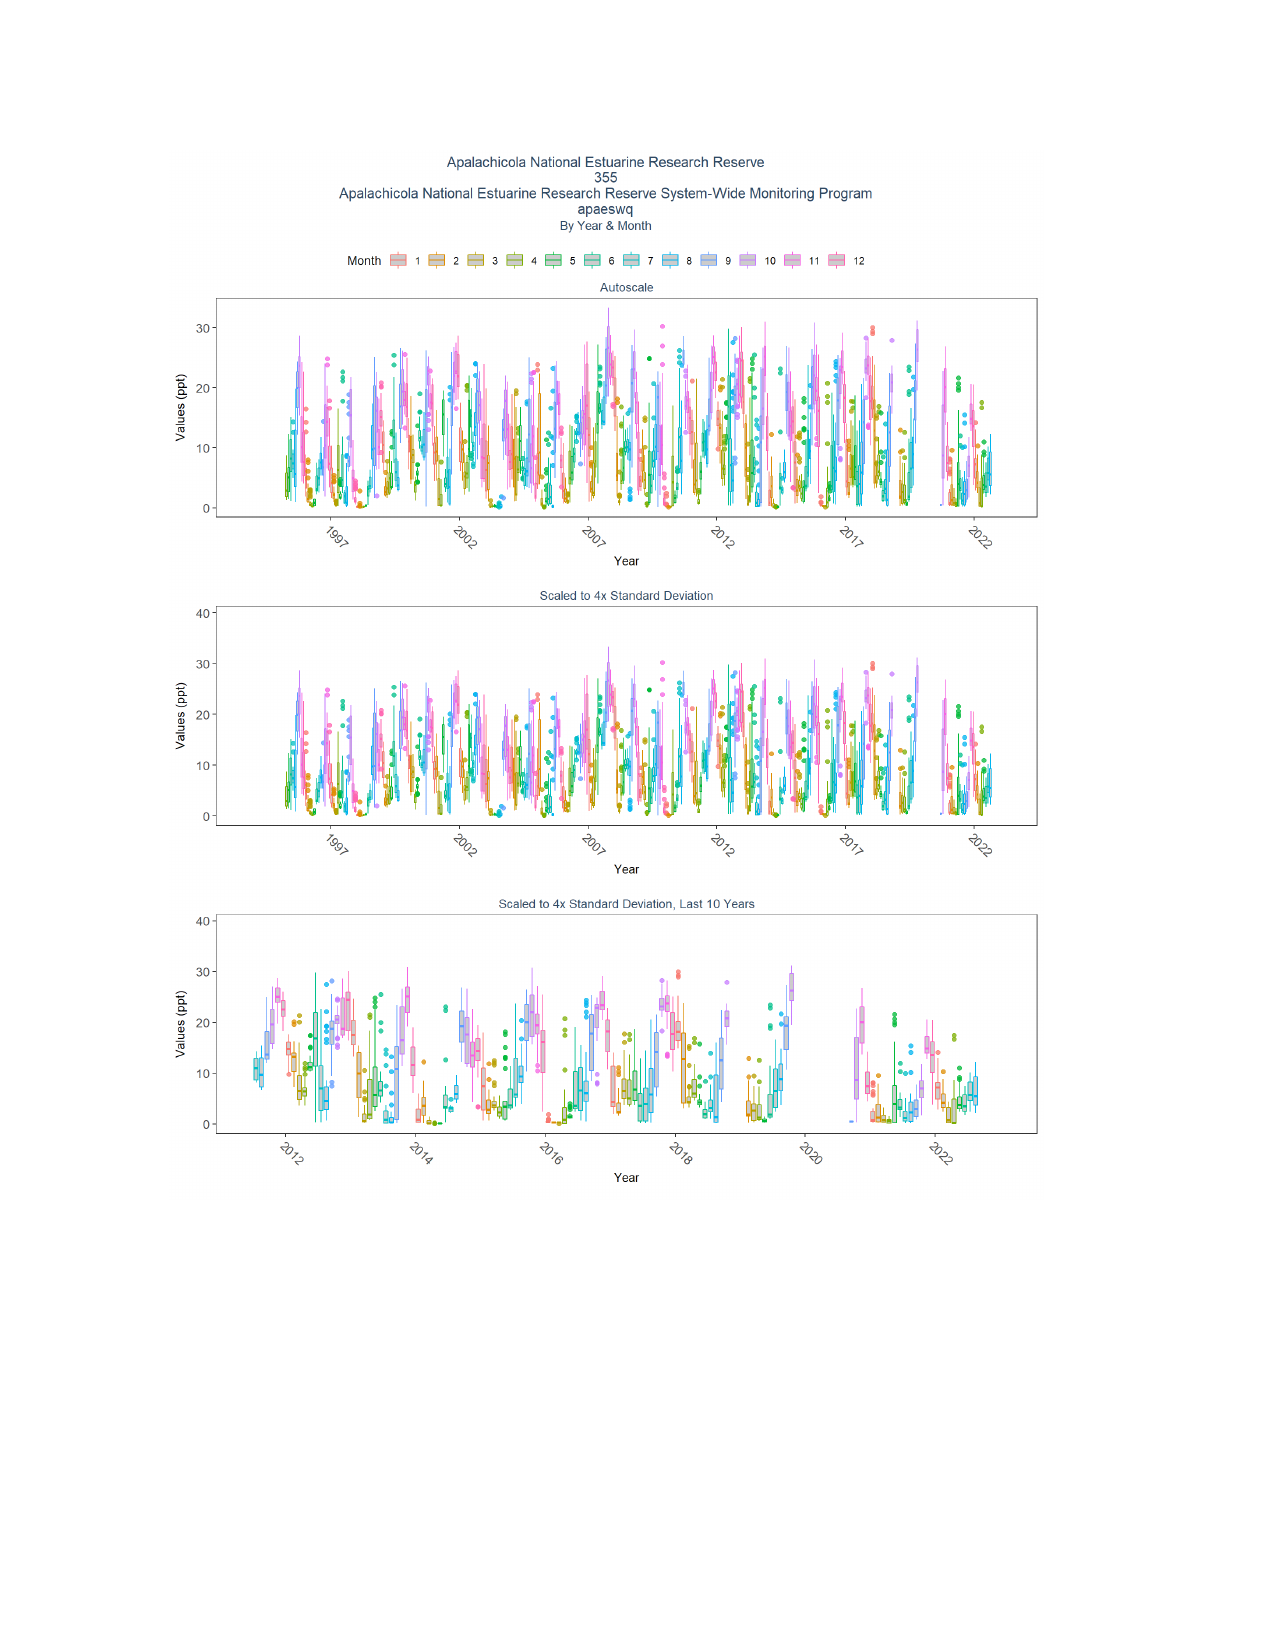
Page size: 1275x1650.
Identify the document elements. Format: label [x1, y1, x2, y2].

picture [168, 150, 1044, 1200]
